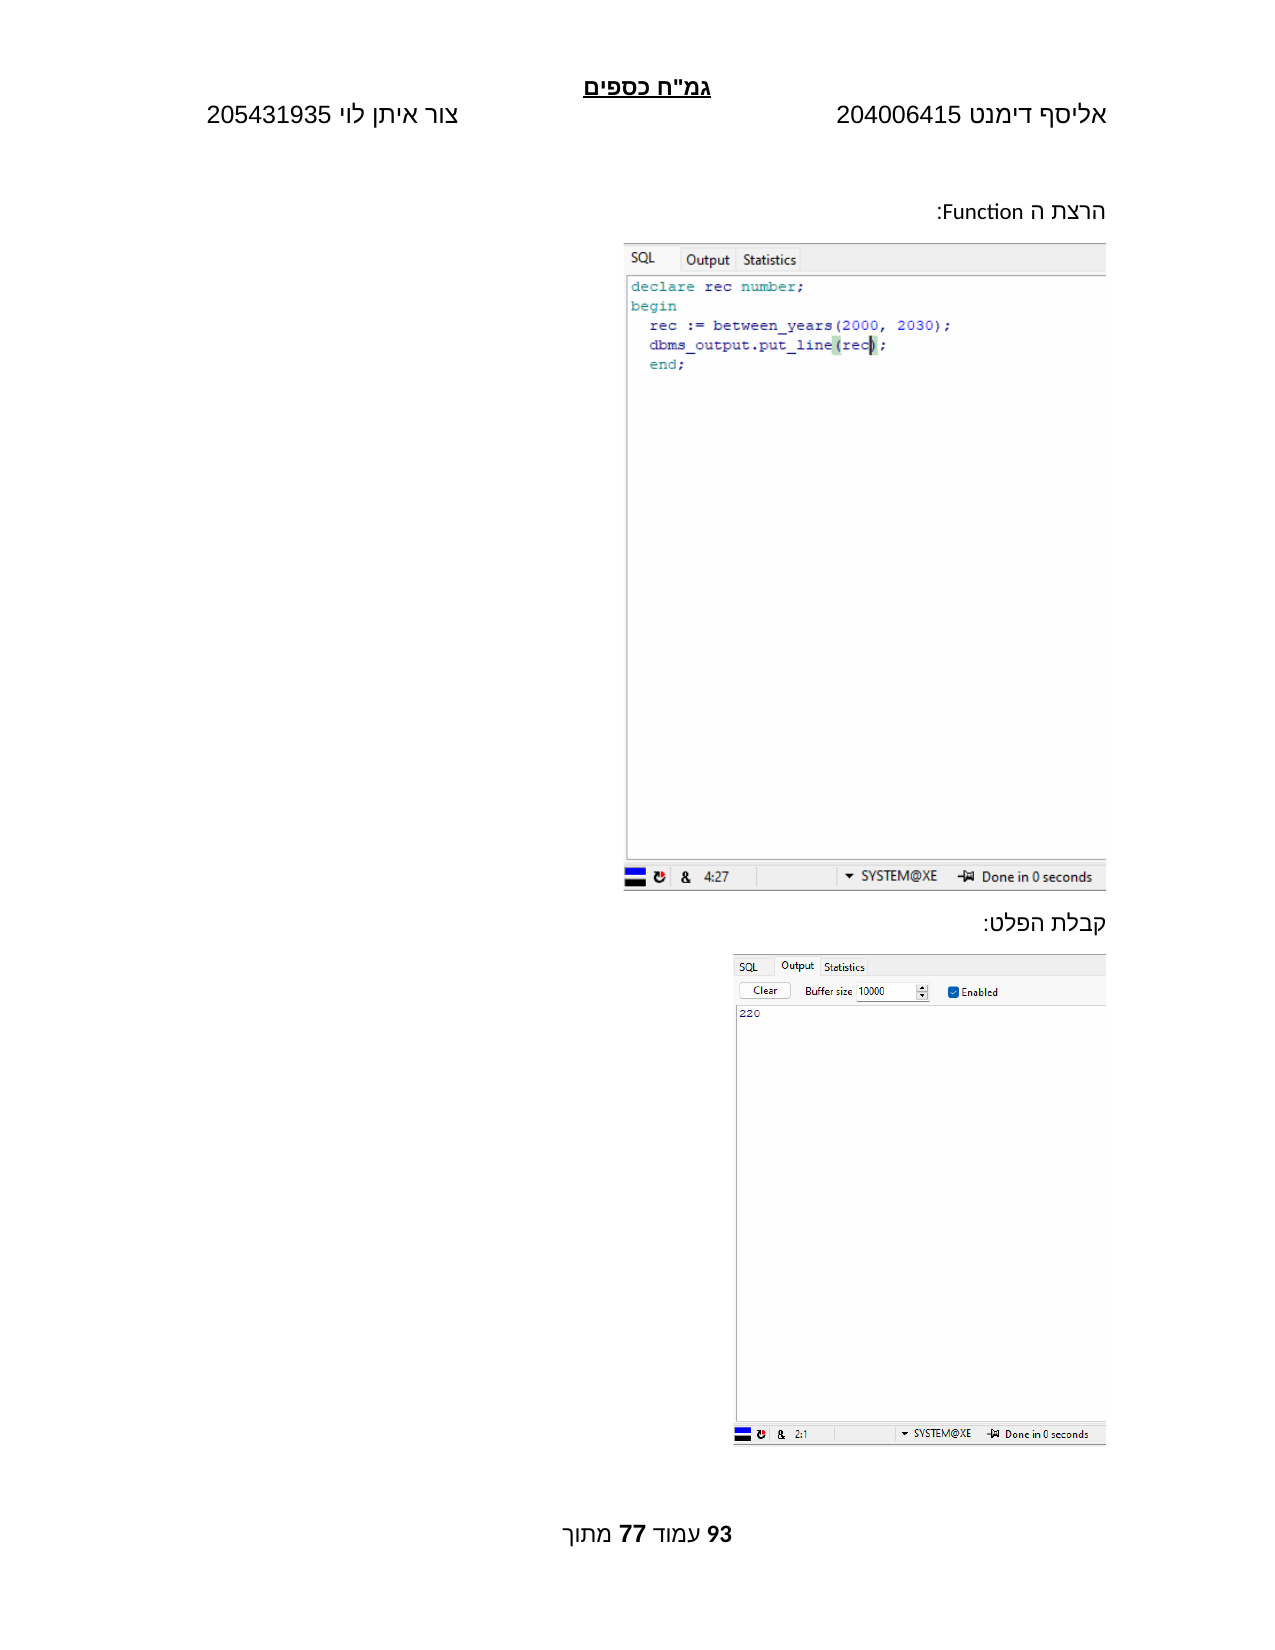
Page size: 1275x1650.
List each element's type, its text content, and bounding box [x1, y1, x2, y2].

picture [623, 243, 1107, 891]
picture [733, 954, 1107, 1447]
text הרצת ה Function: [187, 197, 1106, 225]
text קבלת הפלט: [187, 909, 1106, 936]
